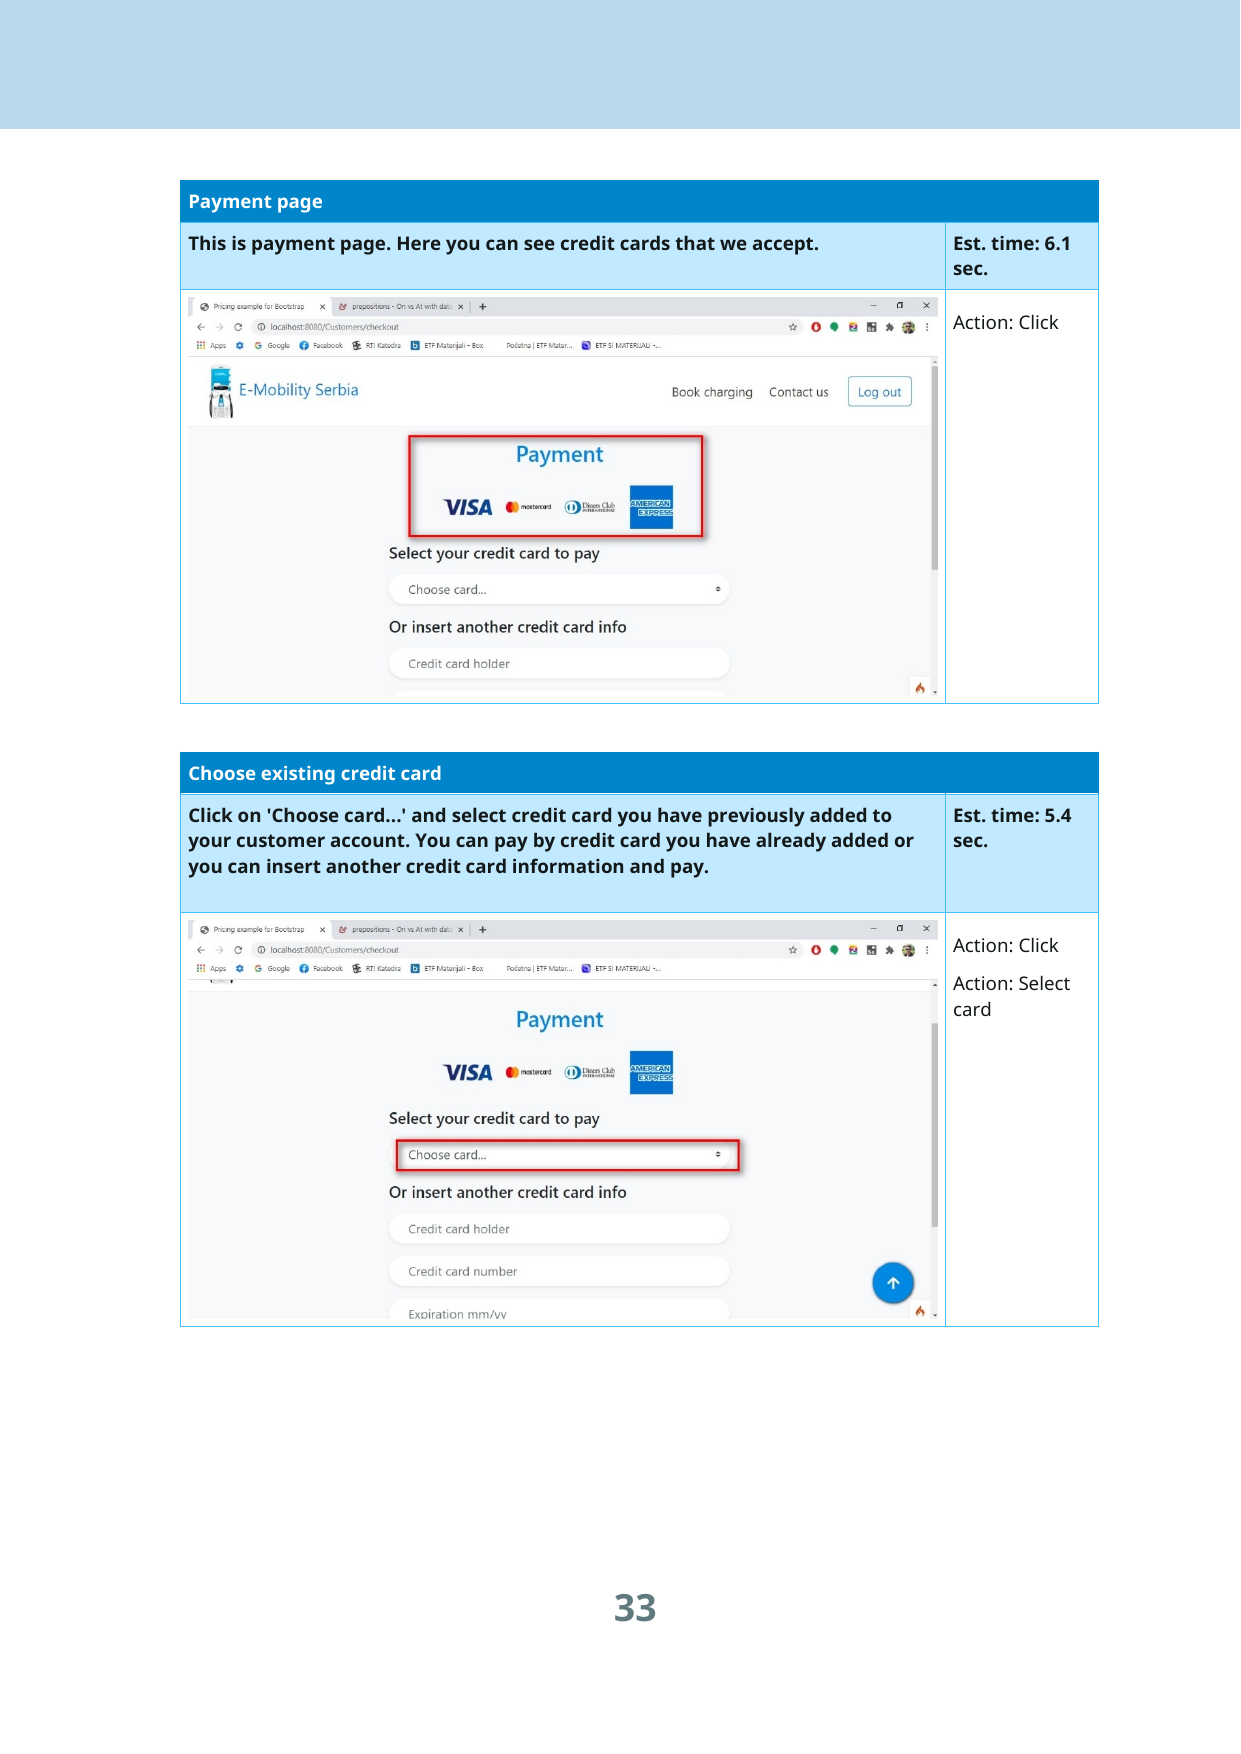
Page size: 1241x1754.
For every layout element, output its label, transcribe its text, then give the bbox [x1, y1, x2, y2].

table_header Choose existing credit card [181, 753, 945, 793]
table_cell This is payment page. Here you can see credit cards that we accept. [181, 223, 945, 289]
table_cell [181, 913, 945, 1326]
table_cell [181, 290, 945, 703]
table_header [946, 181, 1098, 222]
picture [188, 297, 938, 696]
table_header Payment page [181, 181, 945, 222]
table_cell Action: Click [946, 290, 1098, 703]
table_cell Action: Click Action: Select card [946, 913, 1098, 1326]
picture [188, 920, 938, 1319]
table_cell Click on 'Choose card...' and select credit card you have previously added to your customer account. You can pay by credit card you have already added or you can insert another credit card information and pay. [181, 795, 945, 912]
table_cell Est. time: 6.1 sec. [946, 223, 1098, 289]
table_cell Est. time: 5.4 sec. [946, 795, 1098, 912]
table_header [946, 753, 1098, 793]
